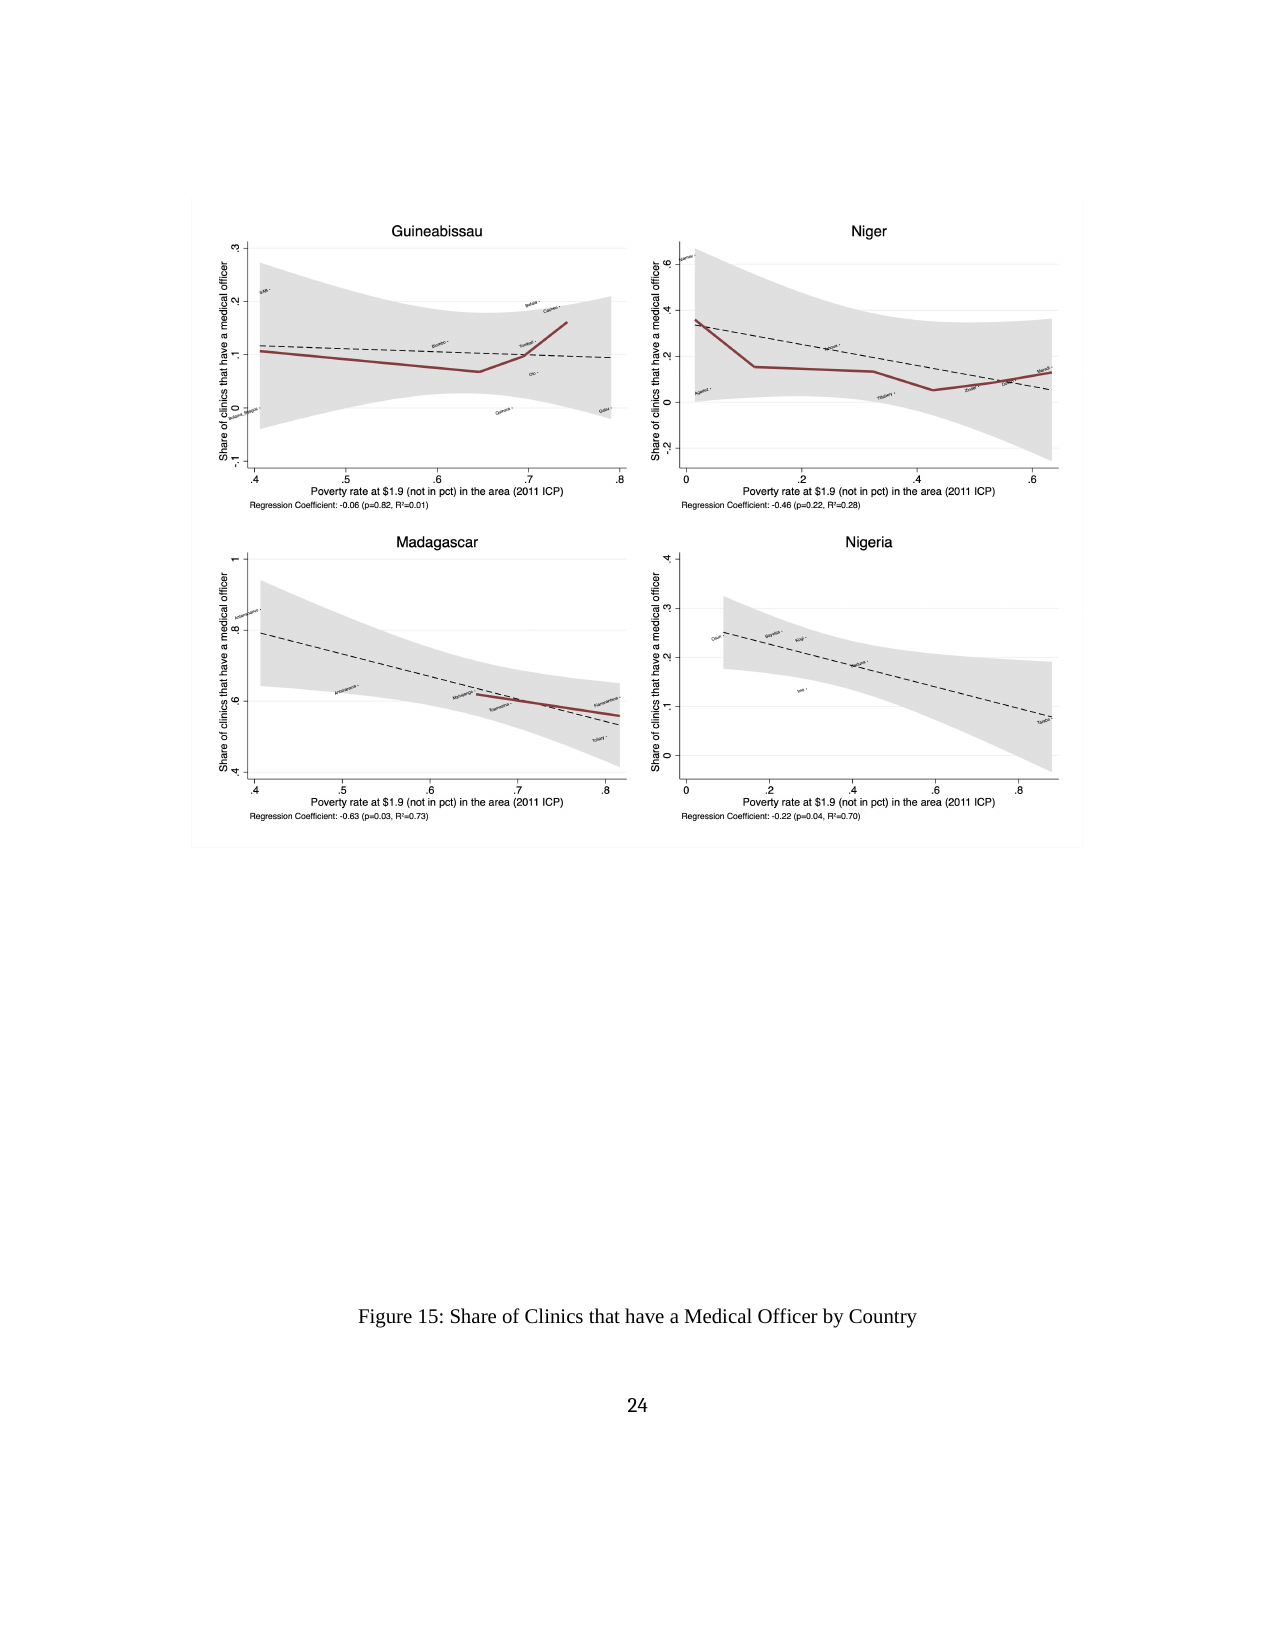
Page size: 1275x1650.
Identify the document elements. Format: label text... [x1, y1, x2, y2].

picture [191, 198, 1084, 848]
text Figure 15: Share of Clinics that have a Medical Officer by Country [191, 1304, 1084, 1328]
